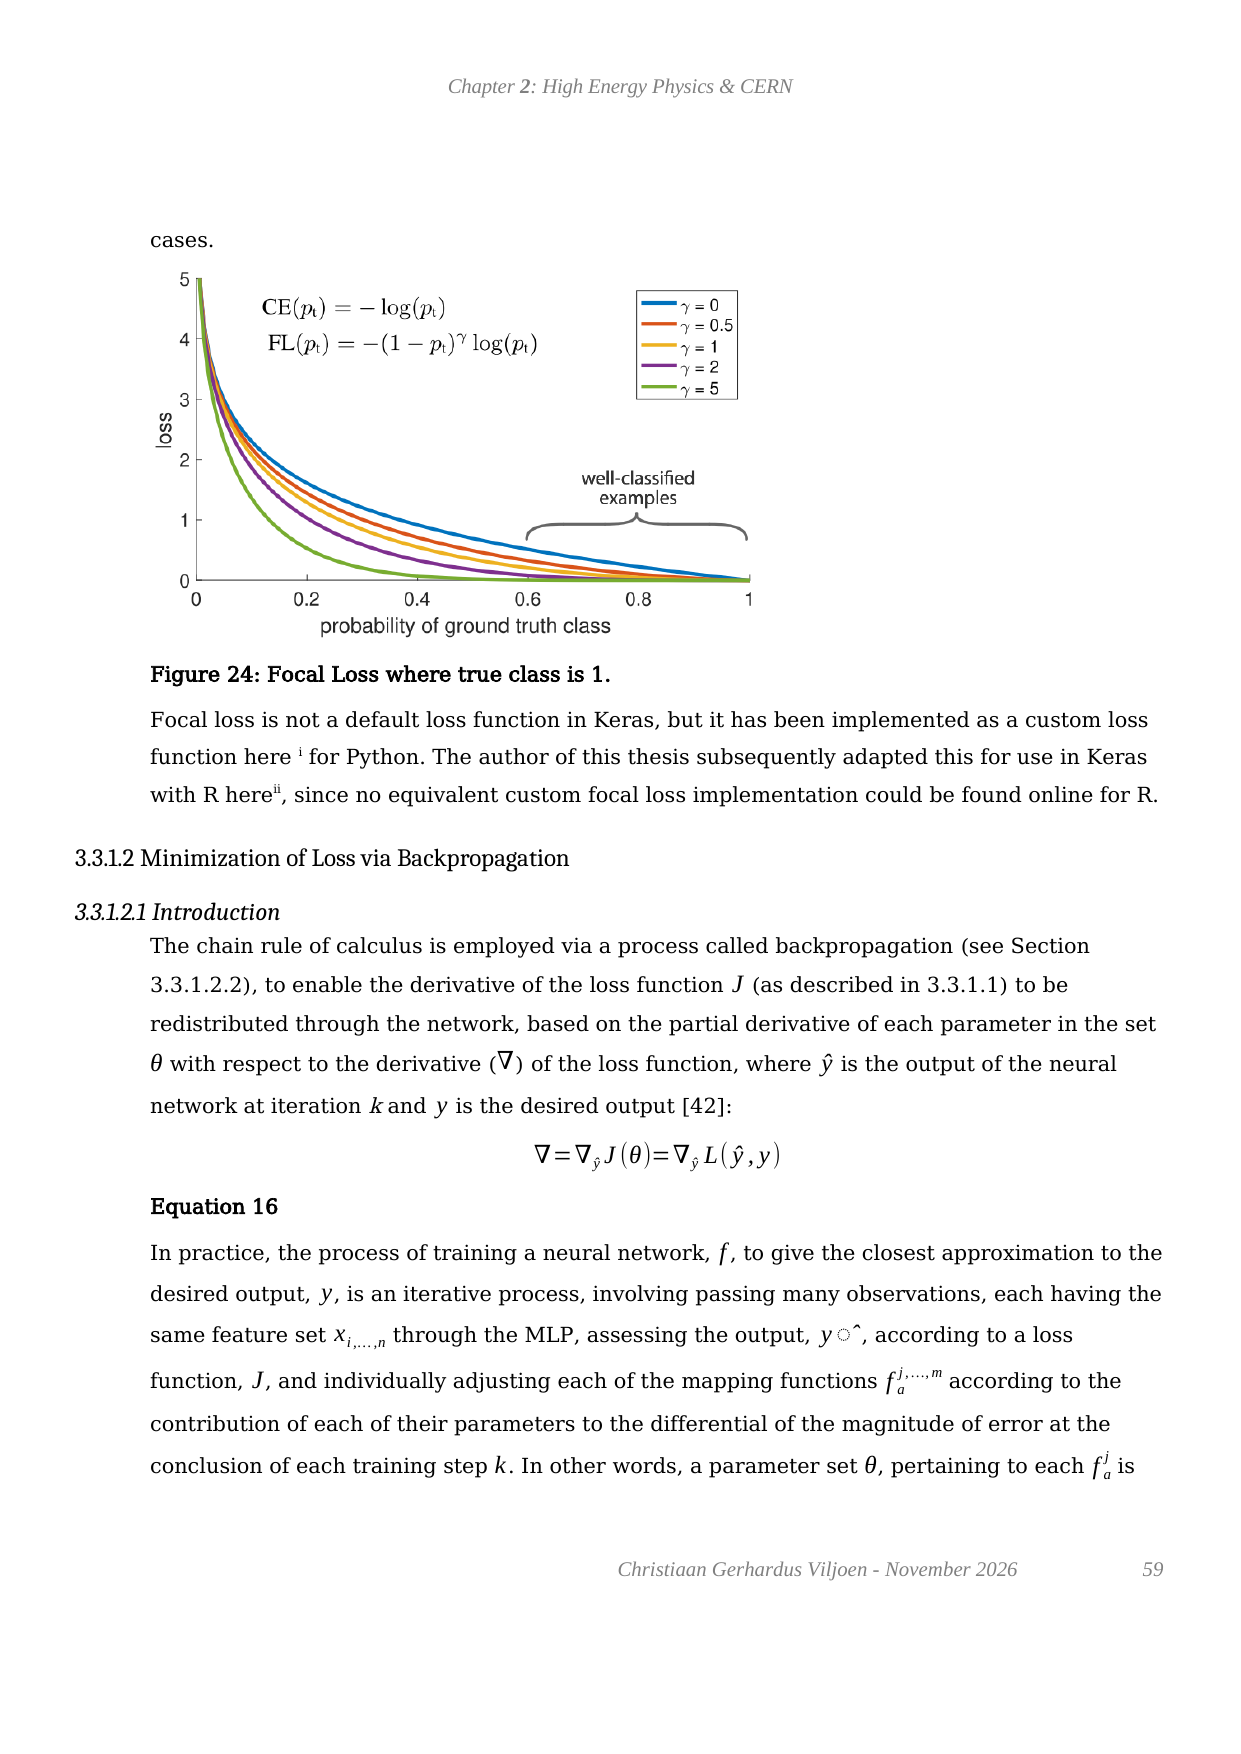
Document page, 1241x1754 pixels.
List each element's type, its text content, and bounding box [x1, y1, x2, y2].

text Figure 24: Focal Loss where true class is 1. [150, 661, 1165, 686]
text Focal loss is not a default loss function in Keras, but it has been implemented as a custom loss function here for Python. The author of this thesis subsequently adapted this for use in Keras with R here, since no equivalent custom focal loss implementation could be found online for R. [150, 707, 1165, 807]
subtitle Minimization of Loss via Backpropagation [75, 844, 1165, 873]
subtitle Introduction [75, 898, 1165, 927]
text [150, 227, 1165, 640]
text Equation 16 [150, 1193, 1165, 1218]
picture [150, 264, 764, 640]
text The chain rule of calculus is employed via a process called backpropagation (see Section 3.3.1.2.2), to enable the derivative of the loss function (as described in 3.3.1.1) to be redistributed through the network, based on the partial derivative of each parameter in the set with respect to the derivative () of the loss function, where is the output of the neural network at iteration k and is the desired output: [150, 933, 1165, 1119]
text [150, 1239, 1165, 1483]
